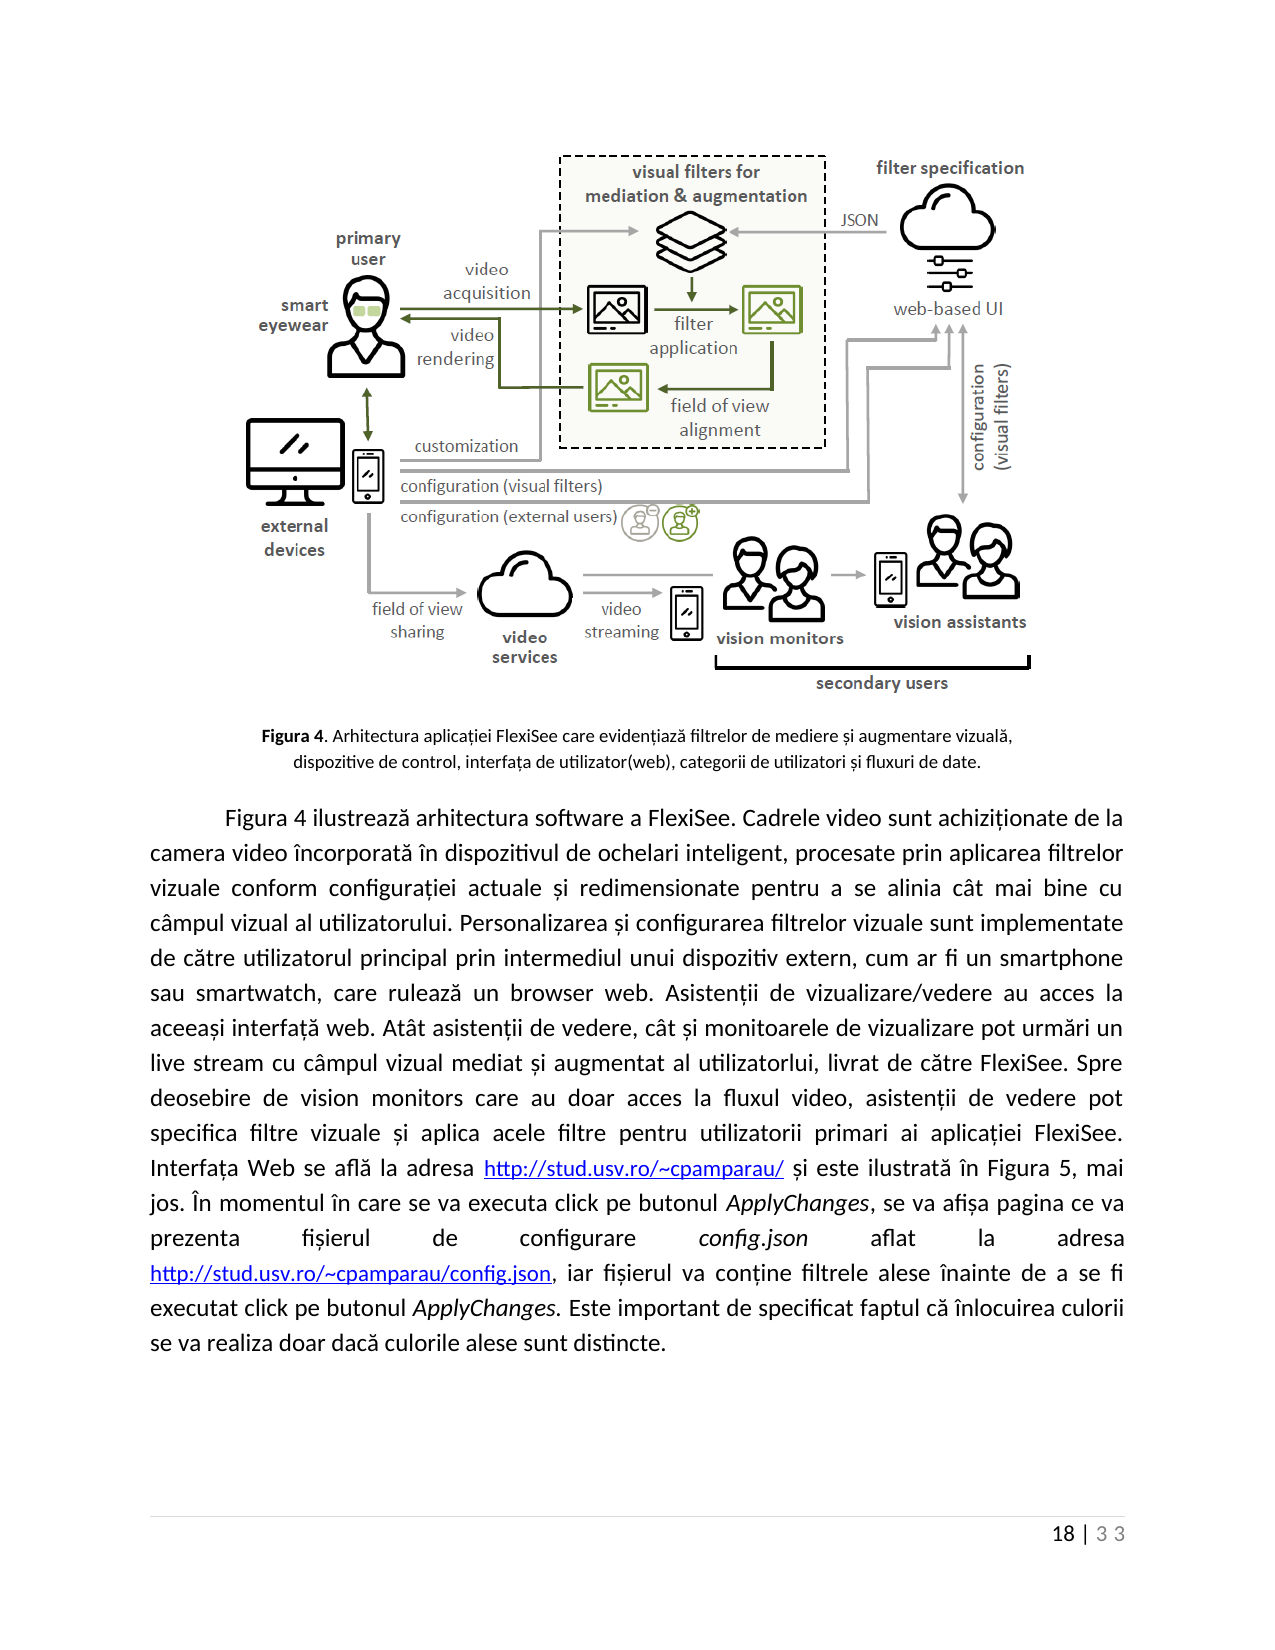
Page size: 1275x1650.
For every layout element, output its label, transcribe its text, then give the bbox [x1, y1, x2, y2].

text Figura 4 ilustrează arhitectura software a FlexiSee. Cadrele video sunt achiziționate de la camera video încorporată în dispozitivul de ochelari inteligent, procesate prin aplicarea filtrelor vizuale conform configurației actuale și redimensionate pentru a se alinia cât mai bine cu câmpul vizual al utilizatorului. Personalizarea și configurarea filtrelor vizuale sunt implementate de către utilizatorul principal prin intermediul unui dispozitiv extern, cum ar fi un smartphone sau smartwatch, care rulează un browser web. Asistenții de vizualizare/vedere au acces la aceeași interfață web. Atât asistenții de vedere, cât și monitoarele de vizualizare pot urmări un live stream cu câmpul vizual mediat și augmentat al utilizatorlui, livrat de către FlexiSee. Spre deosebire de vision monitors care au doar acces la fluxul video, asistenții de vedere pot specifica filtre vizuale și aplica acele filtre pentru utilizatorii primari ai aplicației FlexiSee. Interfața Web se află la adresa http://stud.usv.ro/~cpamparau/ și este ilustrată în Figura 5, mai jos. În momentul în care se va executa click pe butonul ApplyChanges, se va afișa pagina ce va prezenta fișierul de configurare config.json aflat la adresa http://stud.usv.ro/~cpamparau/config.json, iar fișierul va conține filtrele alese înainte de a se fi executat click pe butonul ApplyChanges. Este important de specificat faptul că înlocuirea culorii se va realiza doar dacă culorile alese sunt distincte. [150, 802, 1125, 1357]
text dispozitive de control, interfața de utilizator(web), categorii de utilizatori și fluxuri de date. [150, 750, 1125, 773]
picture [234, 150, 1041, 699]
text Figura 4. Arhitectura aplicației FlexiSee care evidențiază filtrelor de mediere și augmentare vizuală, [150, 724, 1125, 747]
